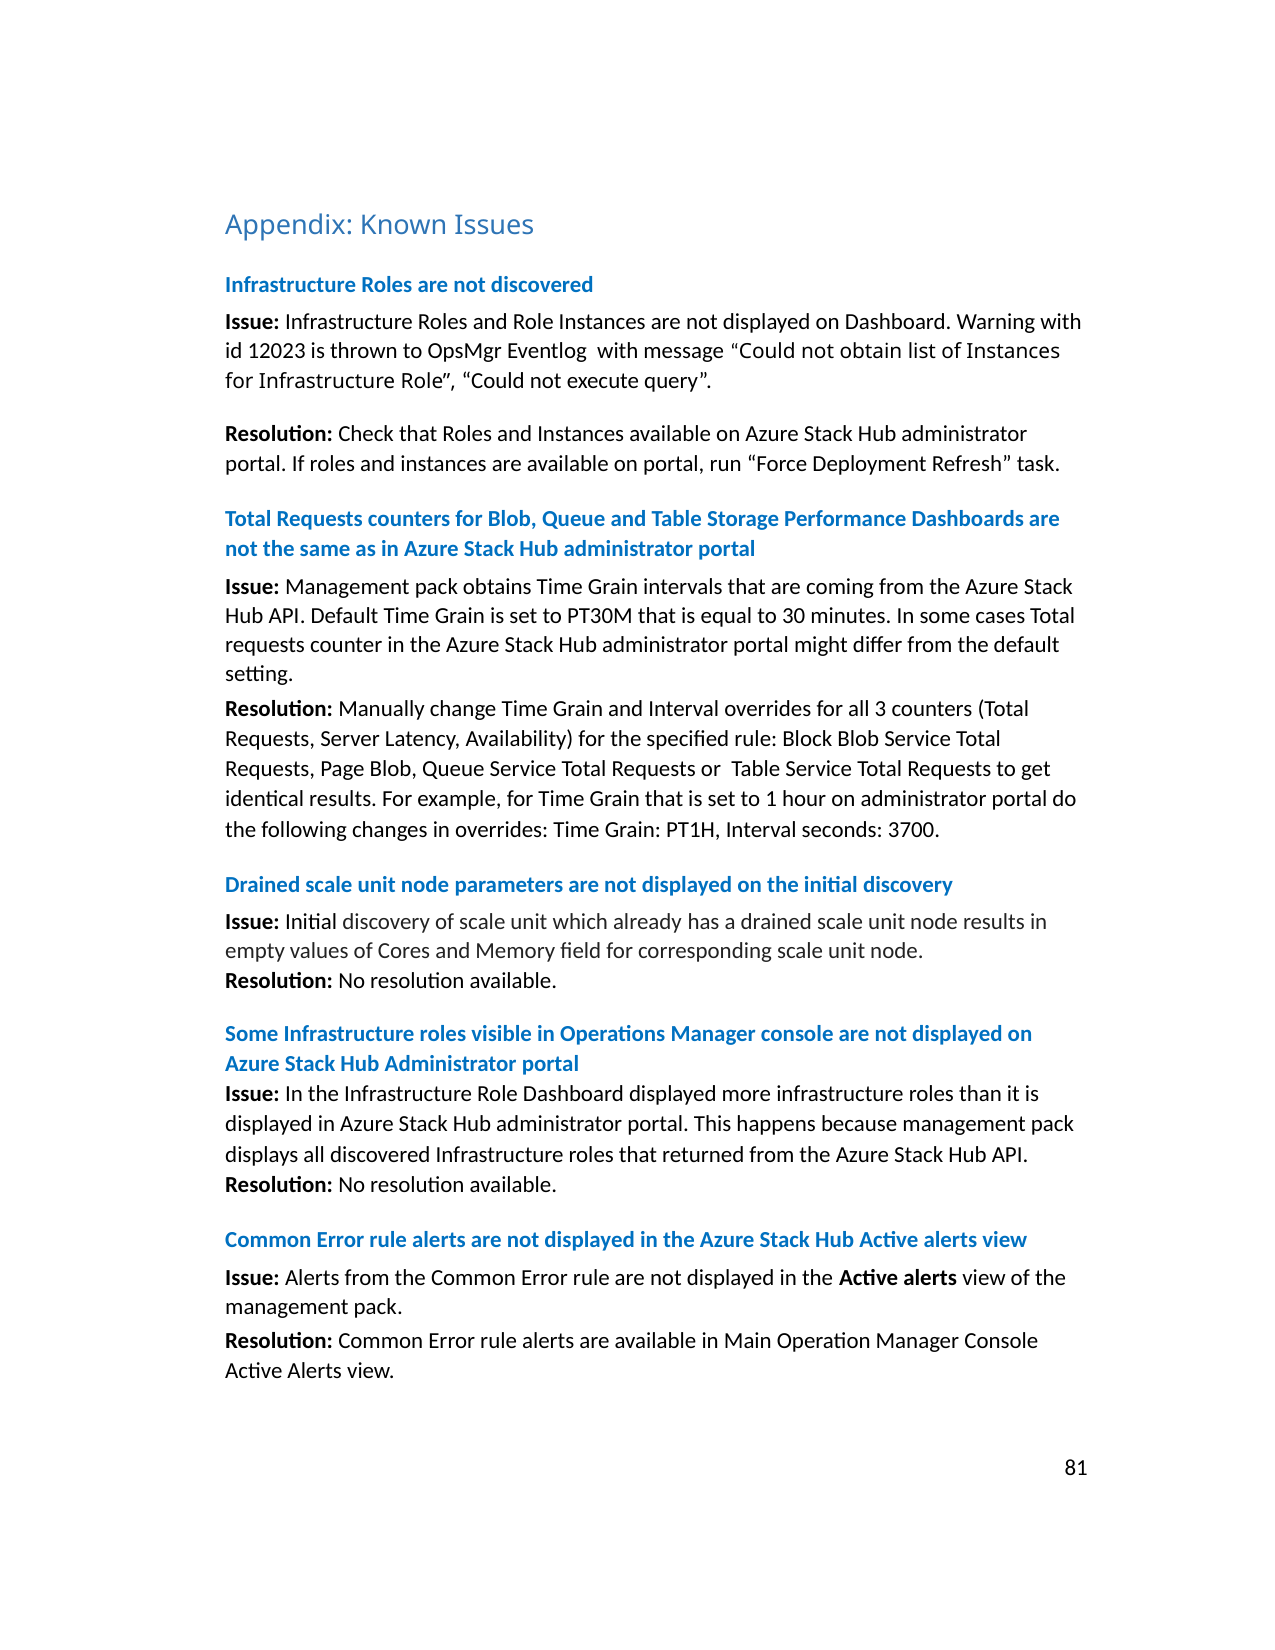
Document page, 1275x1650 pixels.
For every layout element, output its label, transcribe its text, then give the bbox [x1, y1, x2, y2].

text Resolution: Check that Roles and Instances available on Azure Stack Hub administrator portal. If roles and instances are available on portal, run “Force Deployment Refresh” task. [225, 419, 1087, 477]
text Common Error rule alerts are not displayed in the Azure Stack Hub Active alerts view [225, 1225, 1087, 1253]
text Infrastructure Roles are not discovered [225, 270, 1087, 298]
text Some Infrastructure roles visible in Operations Manager console are not displayed on Azure Stack Hub Administrator portal Issue: In the Infrastructure Role Dashboard displayed more infrastructure roles than it is displayed in Azure Stack Hub administrator portal. This happens because management pack displays all discovered Infrastructure roles that returned from the Azure Stack Hub API. Resolution: No resolution available. [225, 1019, 1087, 1198]
text Issue: Alerts from the Common Error rule are not displayed in the Active alerts view of the management pack. [225, 1262, 1087, 1320]
text Drained scale unit node parameters are not displayed on the initial discovery [225, 870, 1087, 898]
text Resolution: Common Error rule alerts are available in Main Operation Manager Сonsole Active Alerts view. [225, 1326, 1087, 1384]
text Issue: Management pack obtains Time Grain intervals that are coming from the Azure Stack Hub API. Default Time Grain is set to PT30M that is equal to 30 minutes. In some cases Total requests counter in the Azure Stack Hub administrator portal might differ from the default setting. [225, 571, 1087, 688]
subtitle Appendix: Known Issues [225, 205, 1087, 242]
text Issue: Initial discovery of scale unit which already has a drained scale unit node results in empty values of Cores and Memory field for corresponding scale unit node. Resolution: No resolution available. [225, 906, 1087, 994]
text Total Requests counters for Blob, Queue and Table Storage Performance Dashboards are not the same as in Azure Stack Hub administrator portal [225, 504, 1087, 562]
text Issue: Infrastructure Roles and Role Instances are not displayed on Dashboard. Warning with id 12023 is thrown to OpsMgr Eventlog with message “Could not obtain list of Instances for Infrastructure Role”, “Could not execute query”. [225, 306, 1087, 394]
text Resolution: Manually change Time Grain and Interval overrides for all 3 counters (Total Requests, Server Latency, Availability) for the specified rule: Block Blob Service Total Requests, Page Blob, Queue Service Total Requests or Table Service Total Requests to get identical results. For example, for Time Grain that is set to 1 hour on administrator portal do the following changes in overrides: Time Grain: PT1H, Interval seconds: 3700. [225, 694, 1087, 843]
